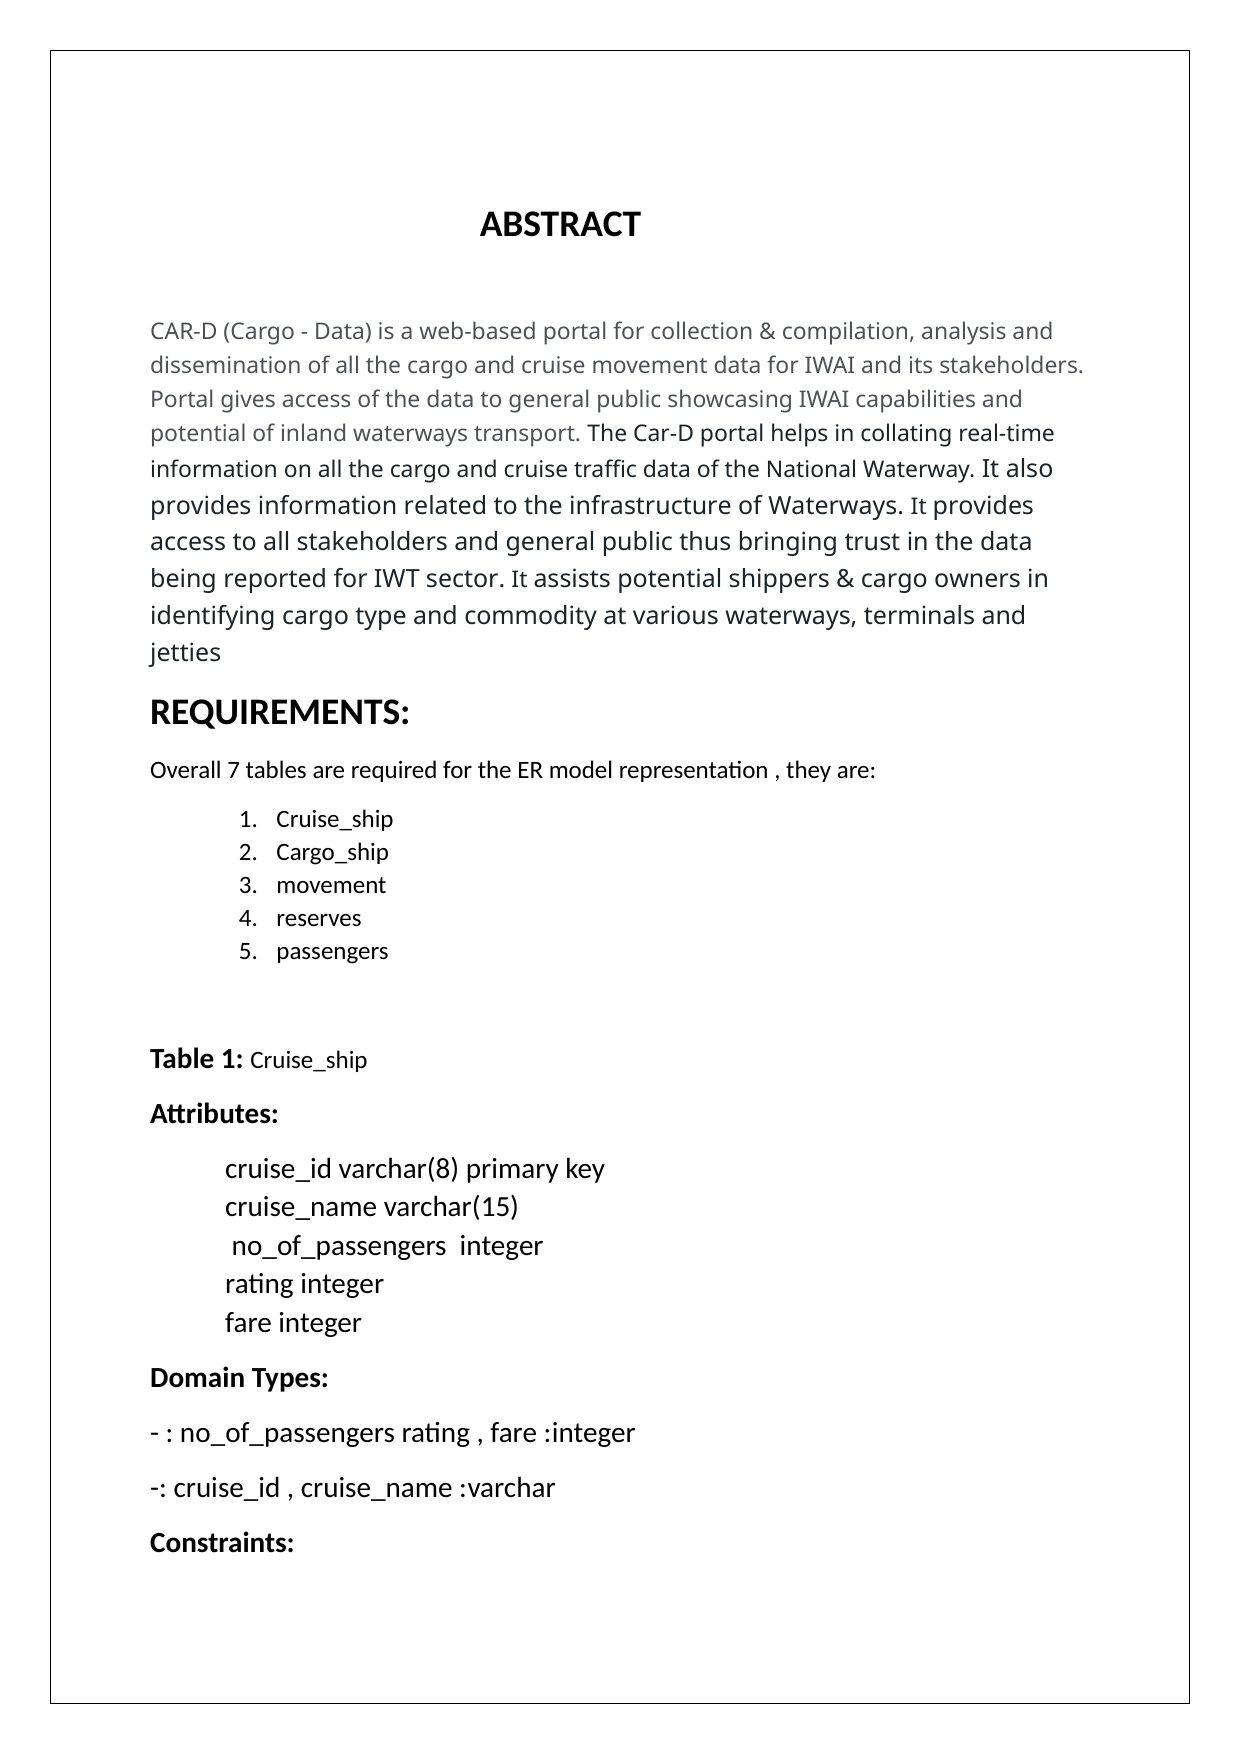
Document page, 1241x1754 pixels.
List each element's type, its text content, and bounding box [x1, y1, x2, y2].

text Overall 7 tables are required for the ER model representation , they are: [150, 754, 1090, 784]
text Table 1: Cruise_ship [150, 1040, 1090, 1076]
text CAR-D (Cargo - Data) is a web-based portal for collection & compilation, analysis and dissemination of all the cargo and cruise movement data for IWAI and its stakeholders. Portal gives access of the data to general public showcasing IWAI capabilities and potential of inland waterways transport. The Car-D portal helps in collating real-time information on all the cargo and cruise traffic data of the National Waterway. It also provides information related to the infrastructure of Waterways. It provides access to all stakeholders and general public thus bringing trust in the data being reported for IWT sector. It assists potential shippers & cargo owners in identifying cargo type and commodity at various waterways, terminals and jetties [150, 315, 1090, 668]
text Constraints: [150, 1524, 1090, 1560]
text - : no_of_passengers rating , fare :integer [150, 1414, 1090, 1450]
list rating integer [225, 1265, 1090, 1301]
text -: cruise_id , cruise_name :varchar [150, 1469, 1090, 1505]
list reserves [239, 902, 1090, 933]
list cruise_id varchar(8) primary key [225, 1150, 1090, 1186]
text Domain Types: [150, 1359, 1090, 1394]
list movement [239, 869, 1090, 900]
list cruise_name varchar(15) [225, 1188, 1090, 1224]
text Attributes: [150, 1095, 1090, 1131]
text ABSTRACT [150, 199, 1090, 245]
list Cargo_ship [239, 836, 1090, 867]
list no_of_passengers integer [225, 1227, 1090, 1263]
list fare integer [225, 1304, 1090, 1339]
text REQUIREMENTS: [150, 688, 1090, 734]
list Cruise_ship [239, 803, 1090, 834]
list passengers [239, 935, 1090, 966]
